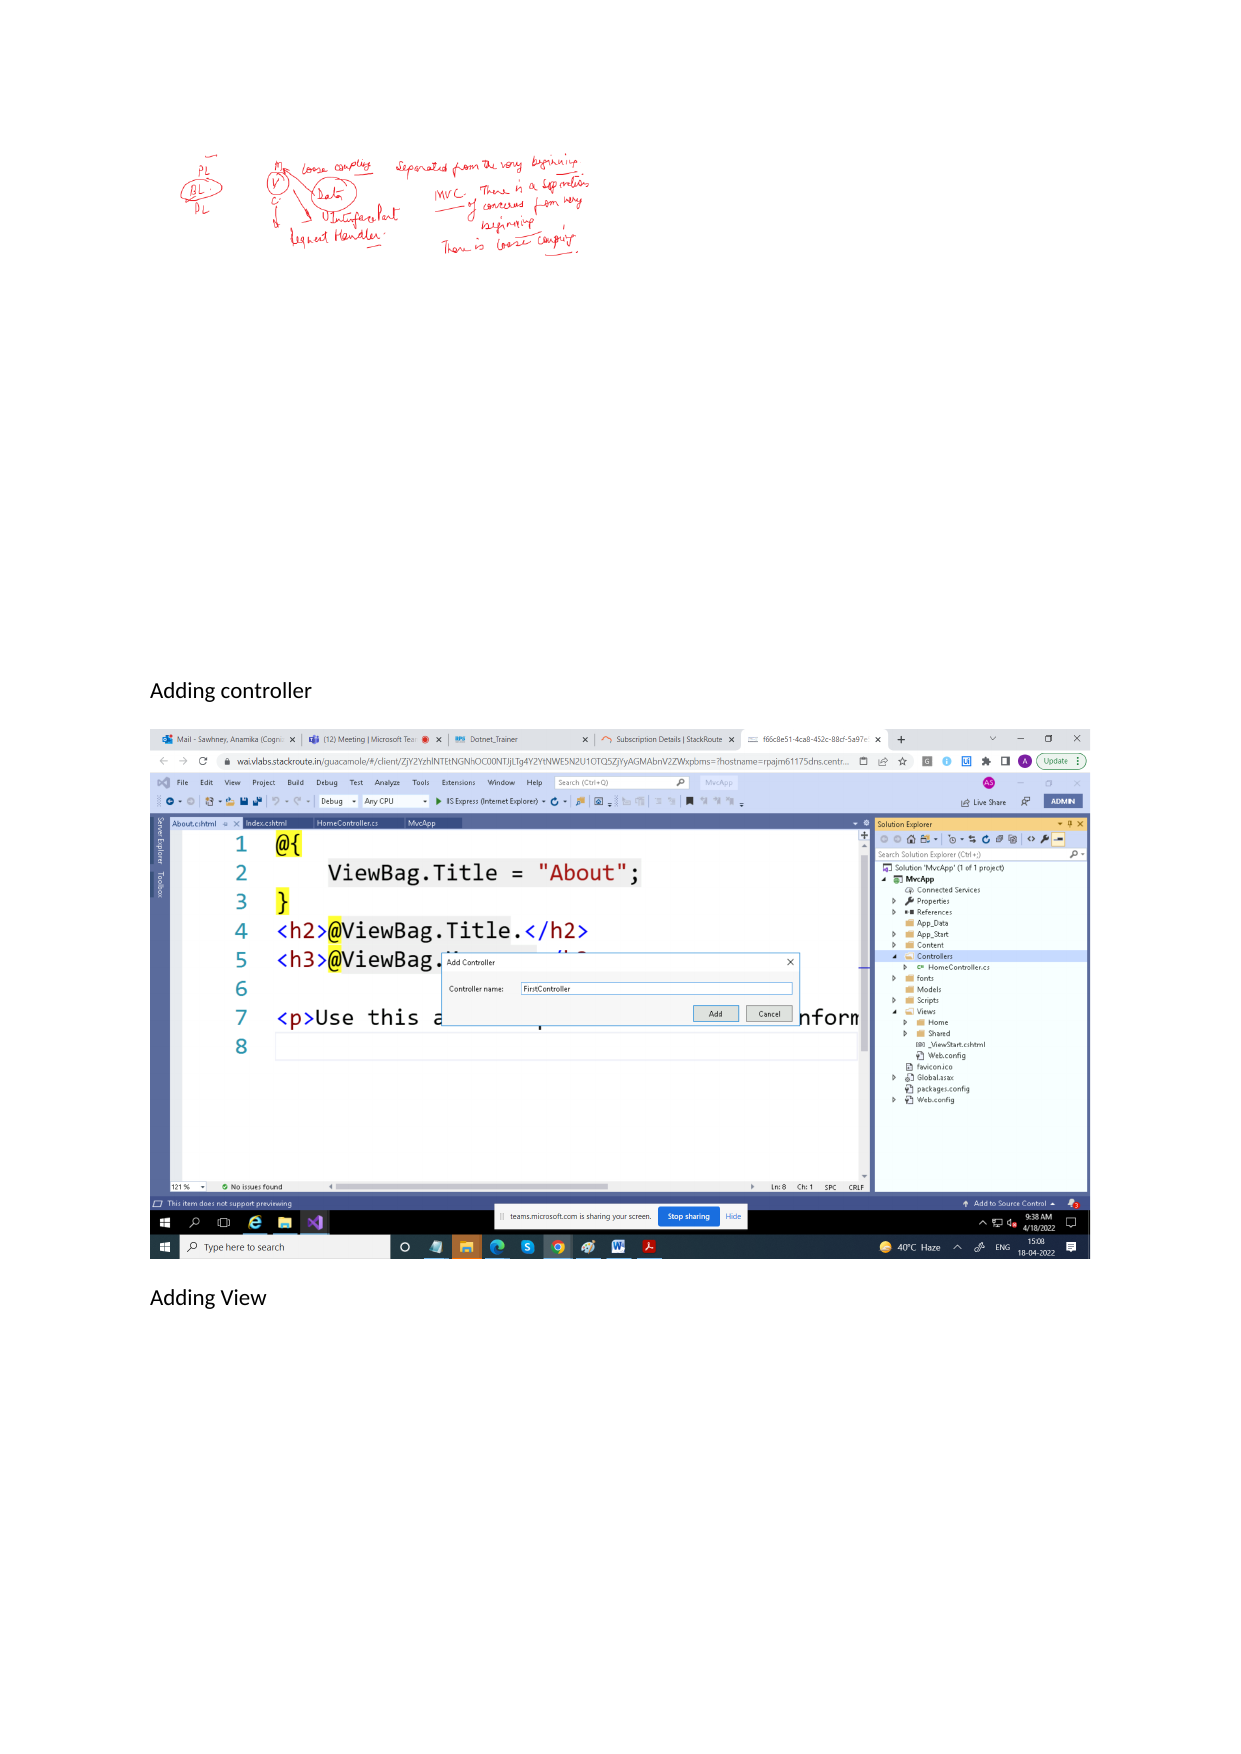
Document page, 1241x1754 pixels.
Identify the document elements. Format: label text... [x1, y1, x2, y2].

picture [150, 150, 1089, 546]
text Adding controller [150, 677, 1090, 705]
text Adding View [150, 1283, 1090, 1312]
picture [150, 729, 1091, 1259]
